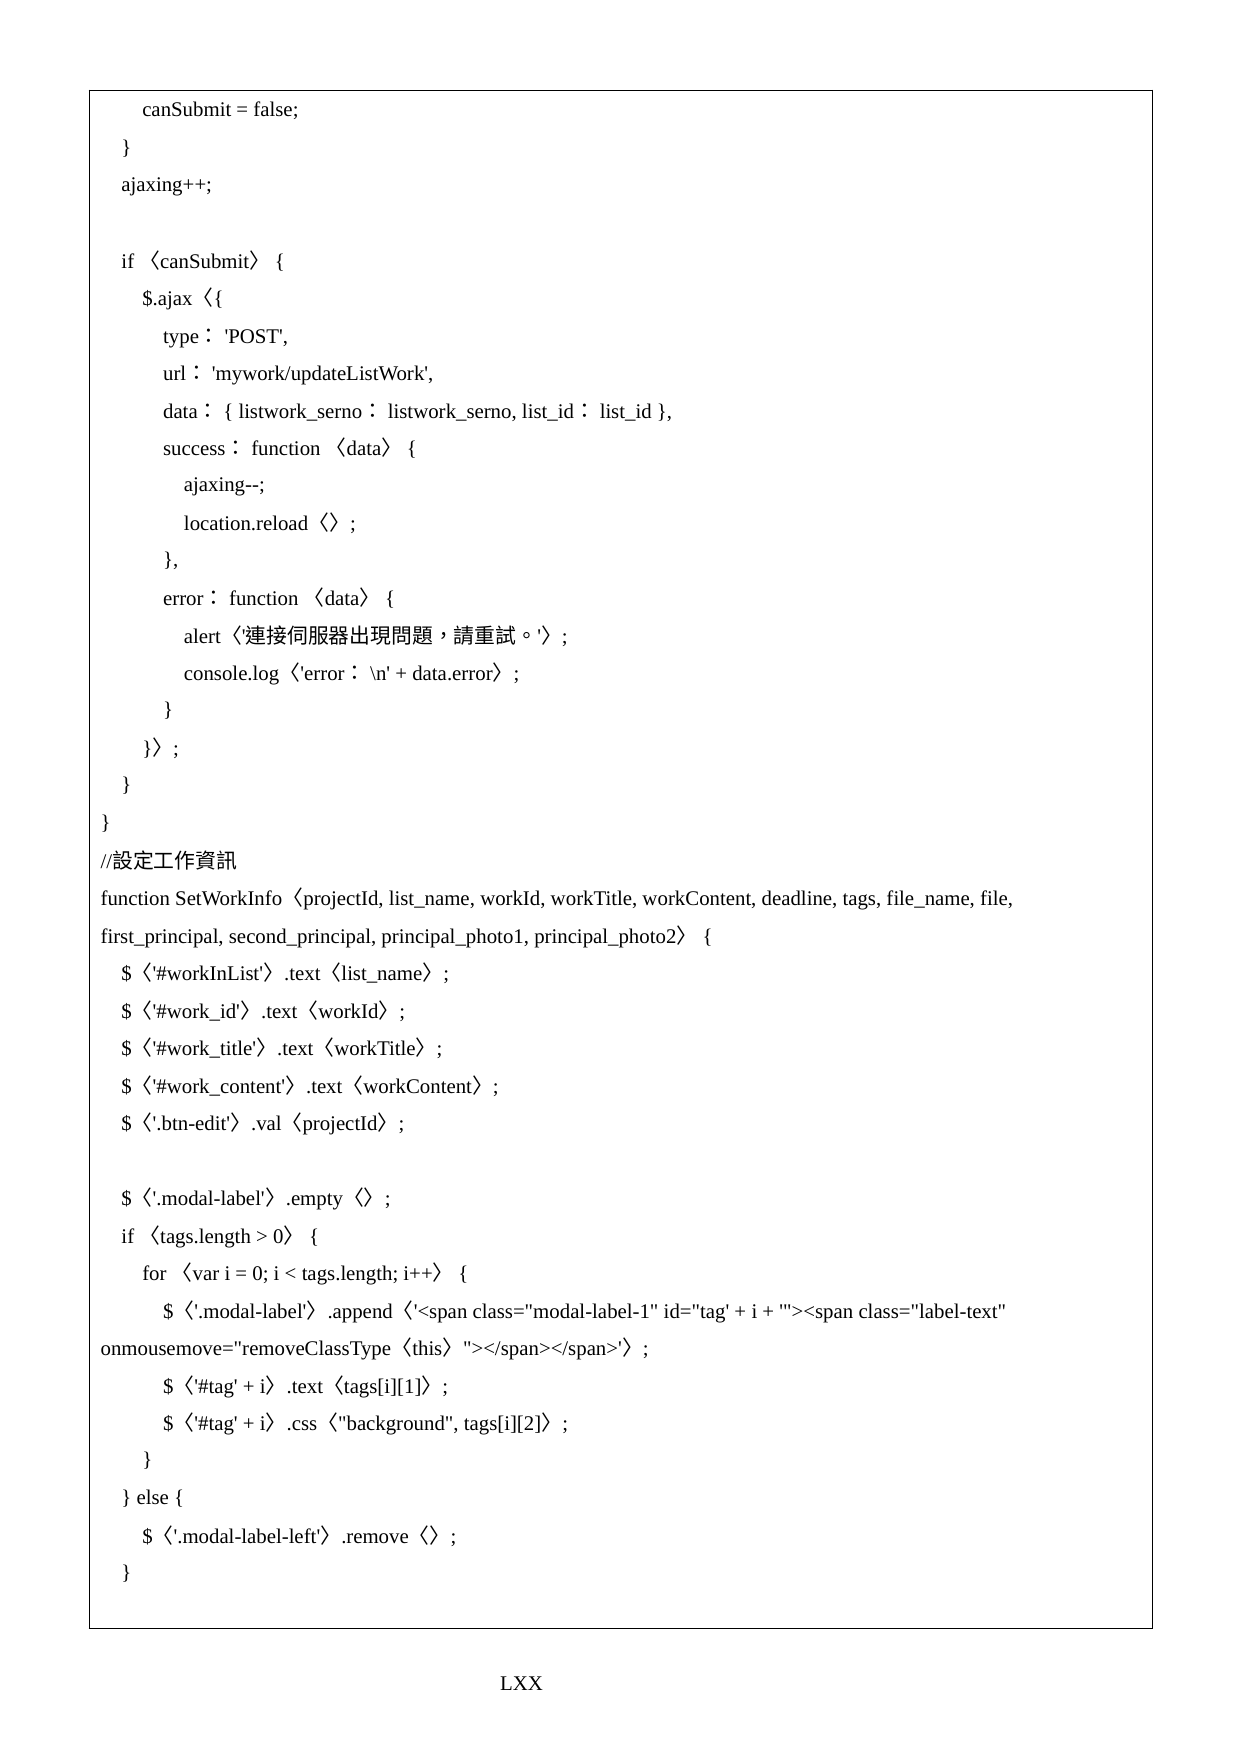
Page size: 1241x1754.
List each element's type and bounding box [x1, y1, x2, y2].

table_cell [90, 91, 1152, 1628]
